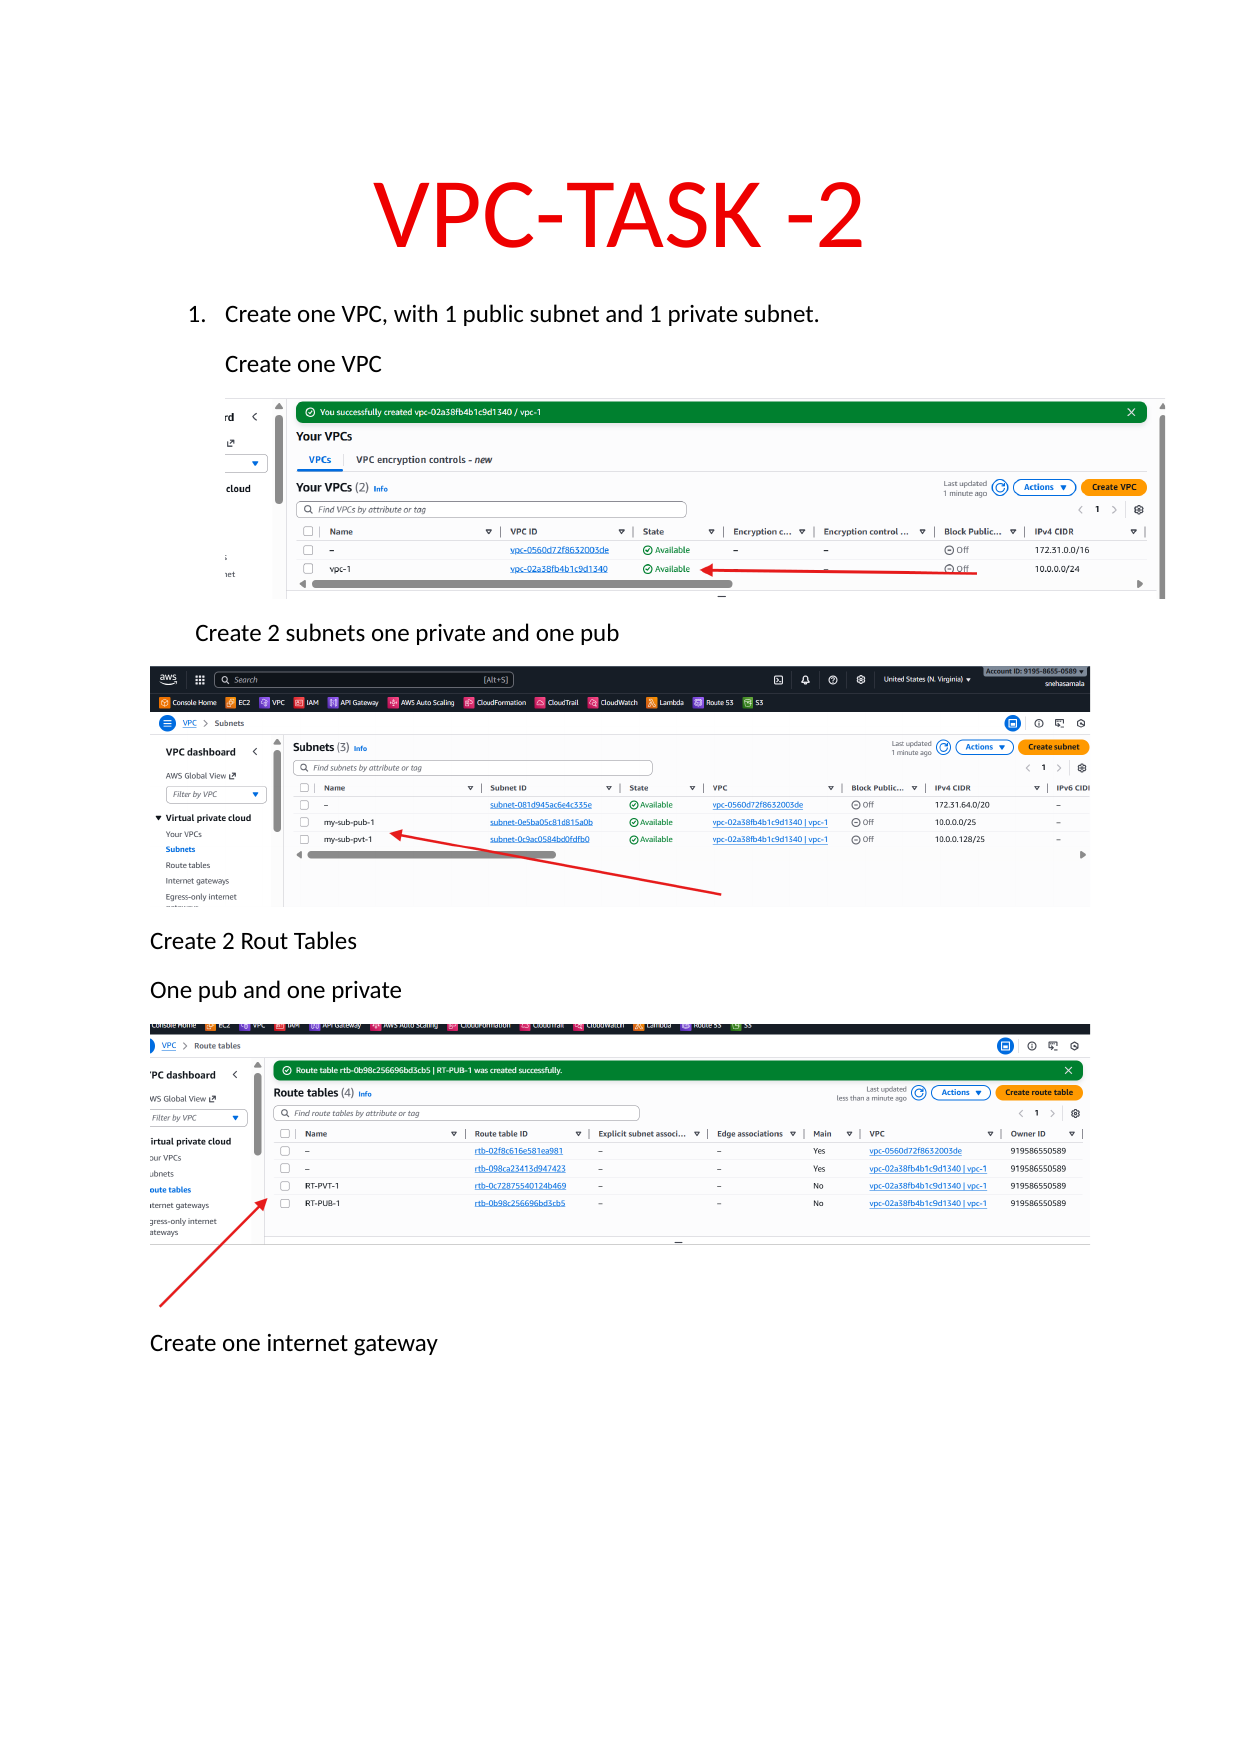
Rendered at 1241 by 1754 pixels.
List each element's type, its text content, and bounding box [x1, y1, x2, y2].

picture [225, 397, 1166, 599]
list Create one VPC, with 1 public subnet and 1 private subnet. [187, 298, 1090, 329]
text One pub and one private [150, 975, 1090, 1005]
picture [150, 1024, 1091, 1308]
text Create one VPC [225, 348, 1090, 378]
picture [150, 666, 1091, 907]
text Create 2 subnets one private and one pub [150, 617, 1090, 648]
text Create 2 Rout Tables [150, 925, 1090, 956]
text Create one internet gateway [150, 1327, 1090, 1357]
text VPC-TASK -2 [150, 150, 1090, 272]
